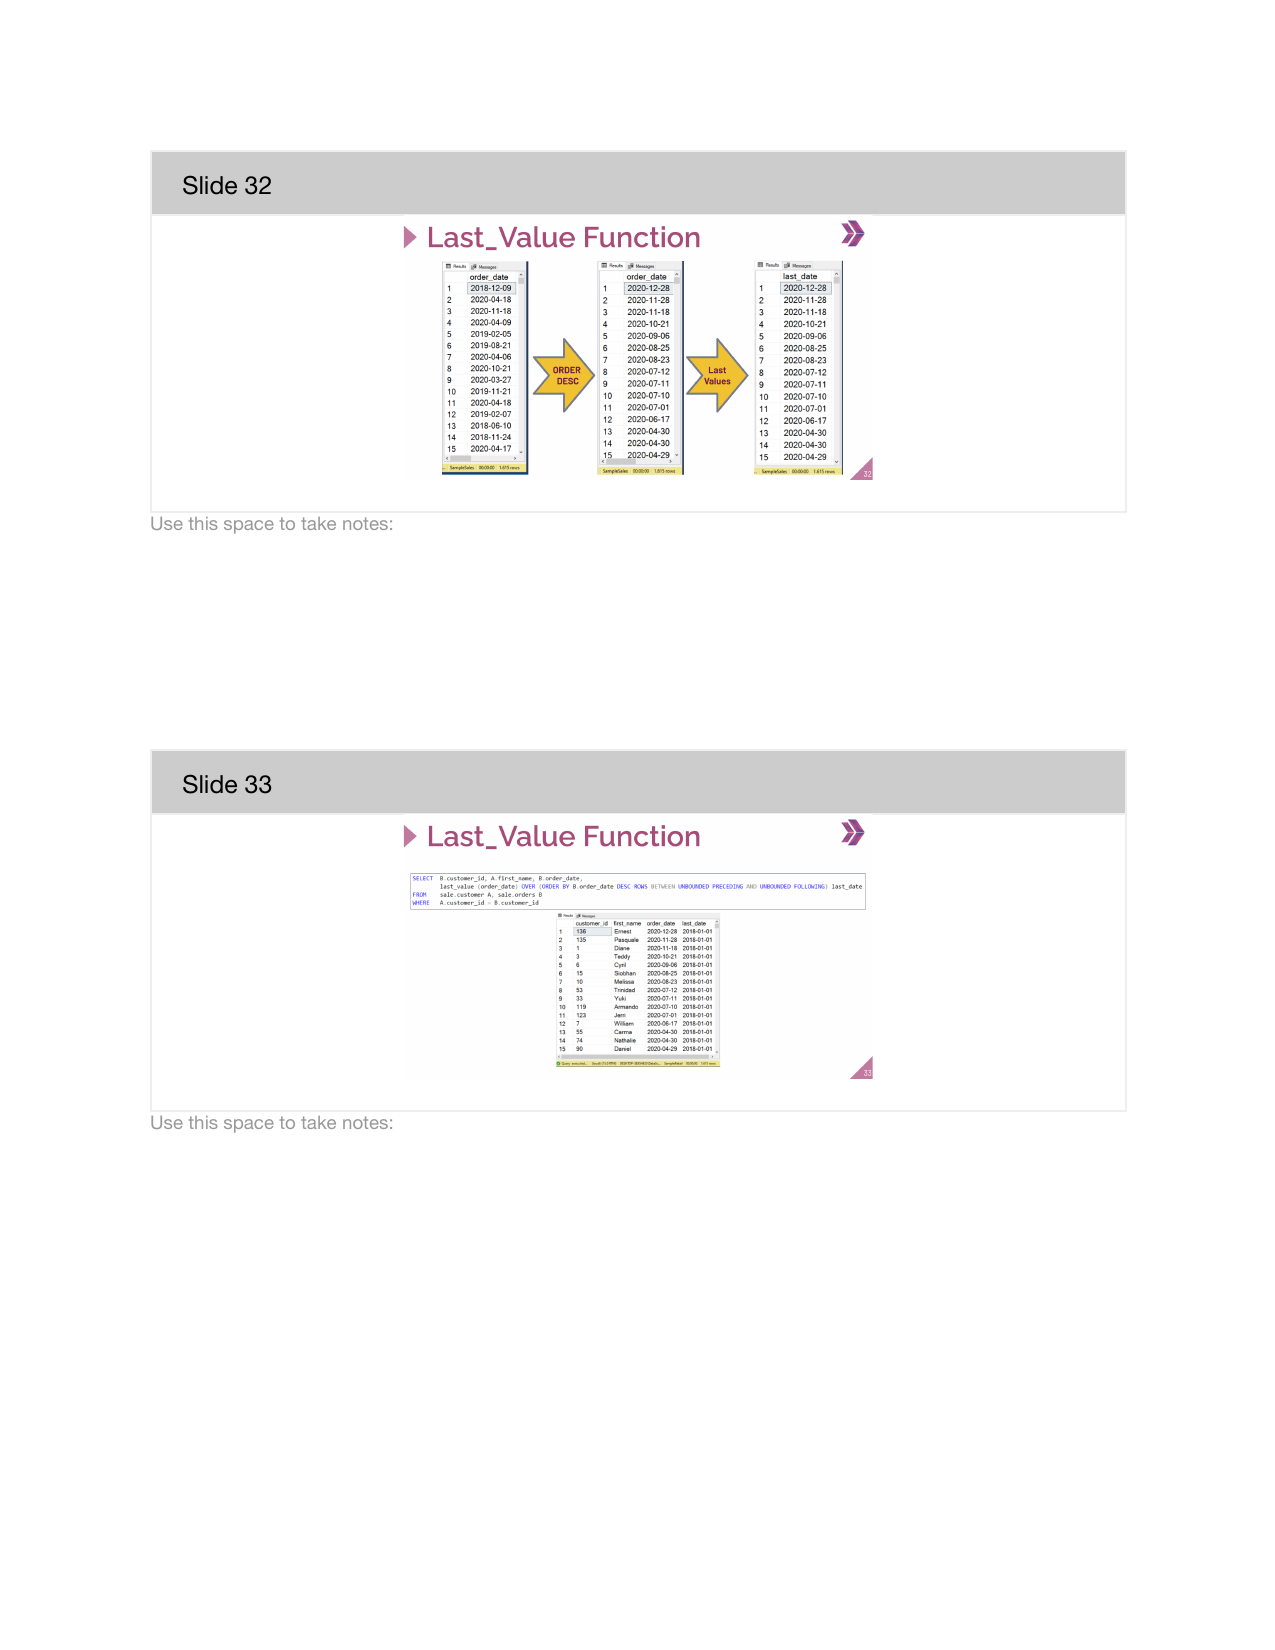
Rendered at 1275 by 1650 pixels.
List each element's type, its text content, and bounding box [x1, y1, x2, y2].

table_header Slide 32 [152, 152, 1125, 214]
text Use this space to take notes: [150, 513, 1125, 536]
table_cell [152, 216, 1125, 511]
table_cell [152, 815, 1125, 1110]
table_header Slide 33 [152, 751, 1125, 813]
picture [403, 215, 873, 480]
picture [403, 814, 873, 1079]
text Use this space to take notes: [150, 1112, 1125, 1135]
